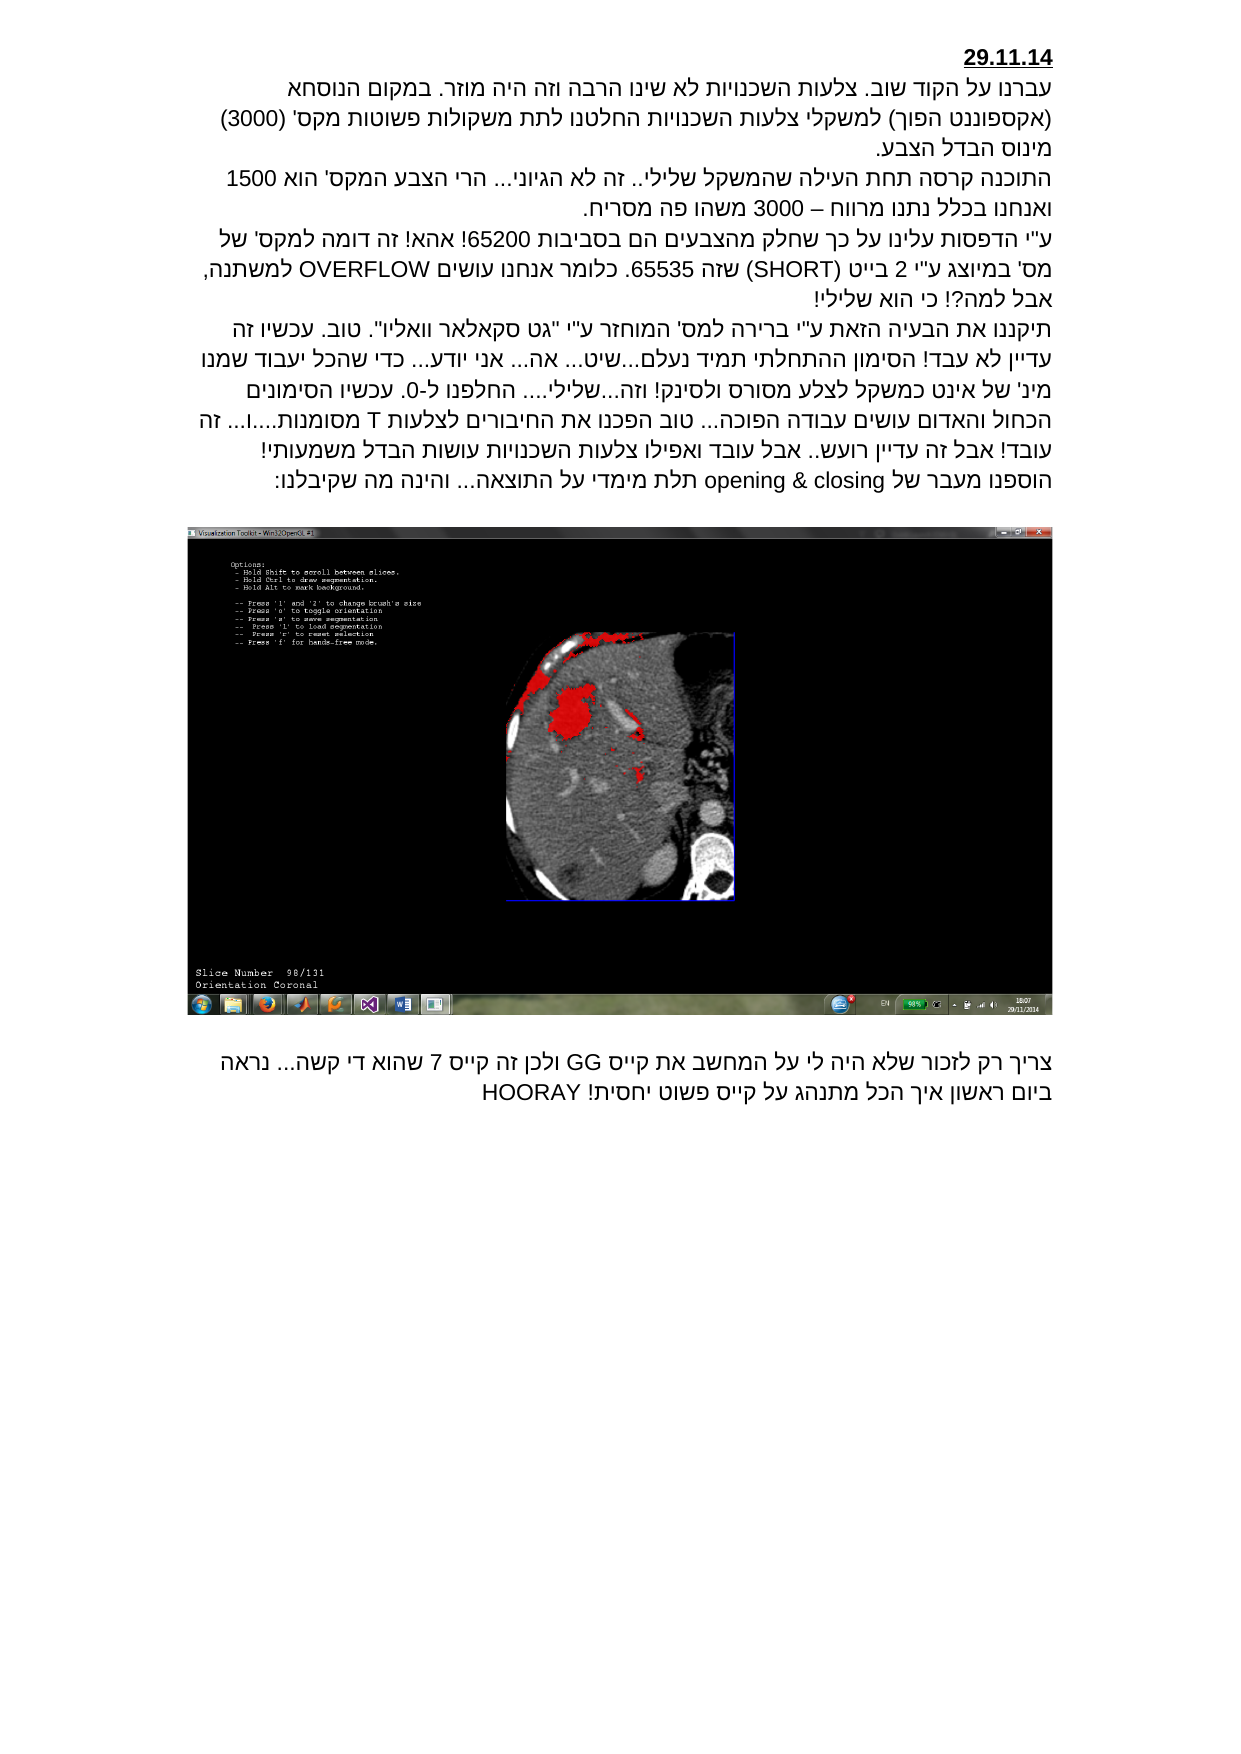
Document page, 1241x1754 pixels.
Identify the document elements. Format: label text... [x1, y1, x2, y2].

text ע"י הדפסות עלינו על כך שחלק מהצבעים הם בסביבות 65200! אהא! זה דומה למקס' של מס' במיוצג ע"י 2 בייט (SHORT) שזה 65535. כלומר אנחנו עושים OVERFLOW למשתנה, אבל למה?! כי הוא שלילי! [187, 226, 1053, 312]
text התוכנה קרסה תחת העילה שהמשקל שלילי.. זה לא הגיוני... הרי הצבע המקס' הוא 1500 ואנחנו בכלל נתנו מרווח – 3000 משהו פה מסריח. [187, 165, 1053, 222]
text צריך רק לזכור שלא היה לי על המחשב את קייס GG ולכן זה קייס 7 שהוא די קשה... נראה ביום ראשון איך הכל מתנהג על קייס פשוט יחסית! HOORAY [187, 1049, 1053, 1105]
text הוספנו מעבר של opening & closing תלת מימדי על התוצאה... והינה מה שקיבלנו: [187, 467, 1053, 494]
text 29.11.14 [187, 44, 1053, 71]
text תיקננו את הבעיה הזאת ע"י ברירה למס' המוחזר ע"י "גט סקאלאר וואליו". טוב. עכשיו זה עדיין לא עבד! הסימון ההתחלתי תמיד נעלם...שיט... אה... אני יודע... כדי שהכל יעבוד שמנו מינ' של אינט כמשקל לצלע מסורס ולסינק! וזה...שלילי.... החלפנו ל-0. עכשיו הסימונים הכחול והאדום עושים עבודה הפוכה... טוב הפכנו את החיבורים לצלעות T מסומנות....ו... זה עובד! אבל זה עדיין רועש.. אבל עובד ואפילו צלעות השכנויות עושות הבדל משמעותי! [187, 316, 1053, 463]
text עברנו על הקוד שוב. צלעות השכנויות לא שינו הרבה וזה היה מוזר. במקום הנוסחא (אקספוננט הפוך) למשקלי צלעות השכנויות החלטנו לתת משקולות פשוטות מקס' (3000) מינוס הבדל הצבע. [187, 74, 1053, 161]
picture [187, 527, 1053, 1015]
